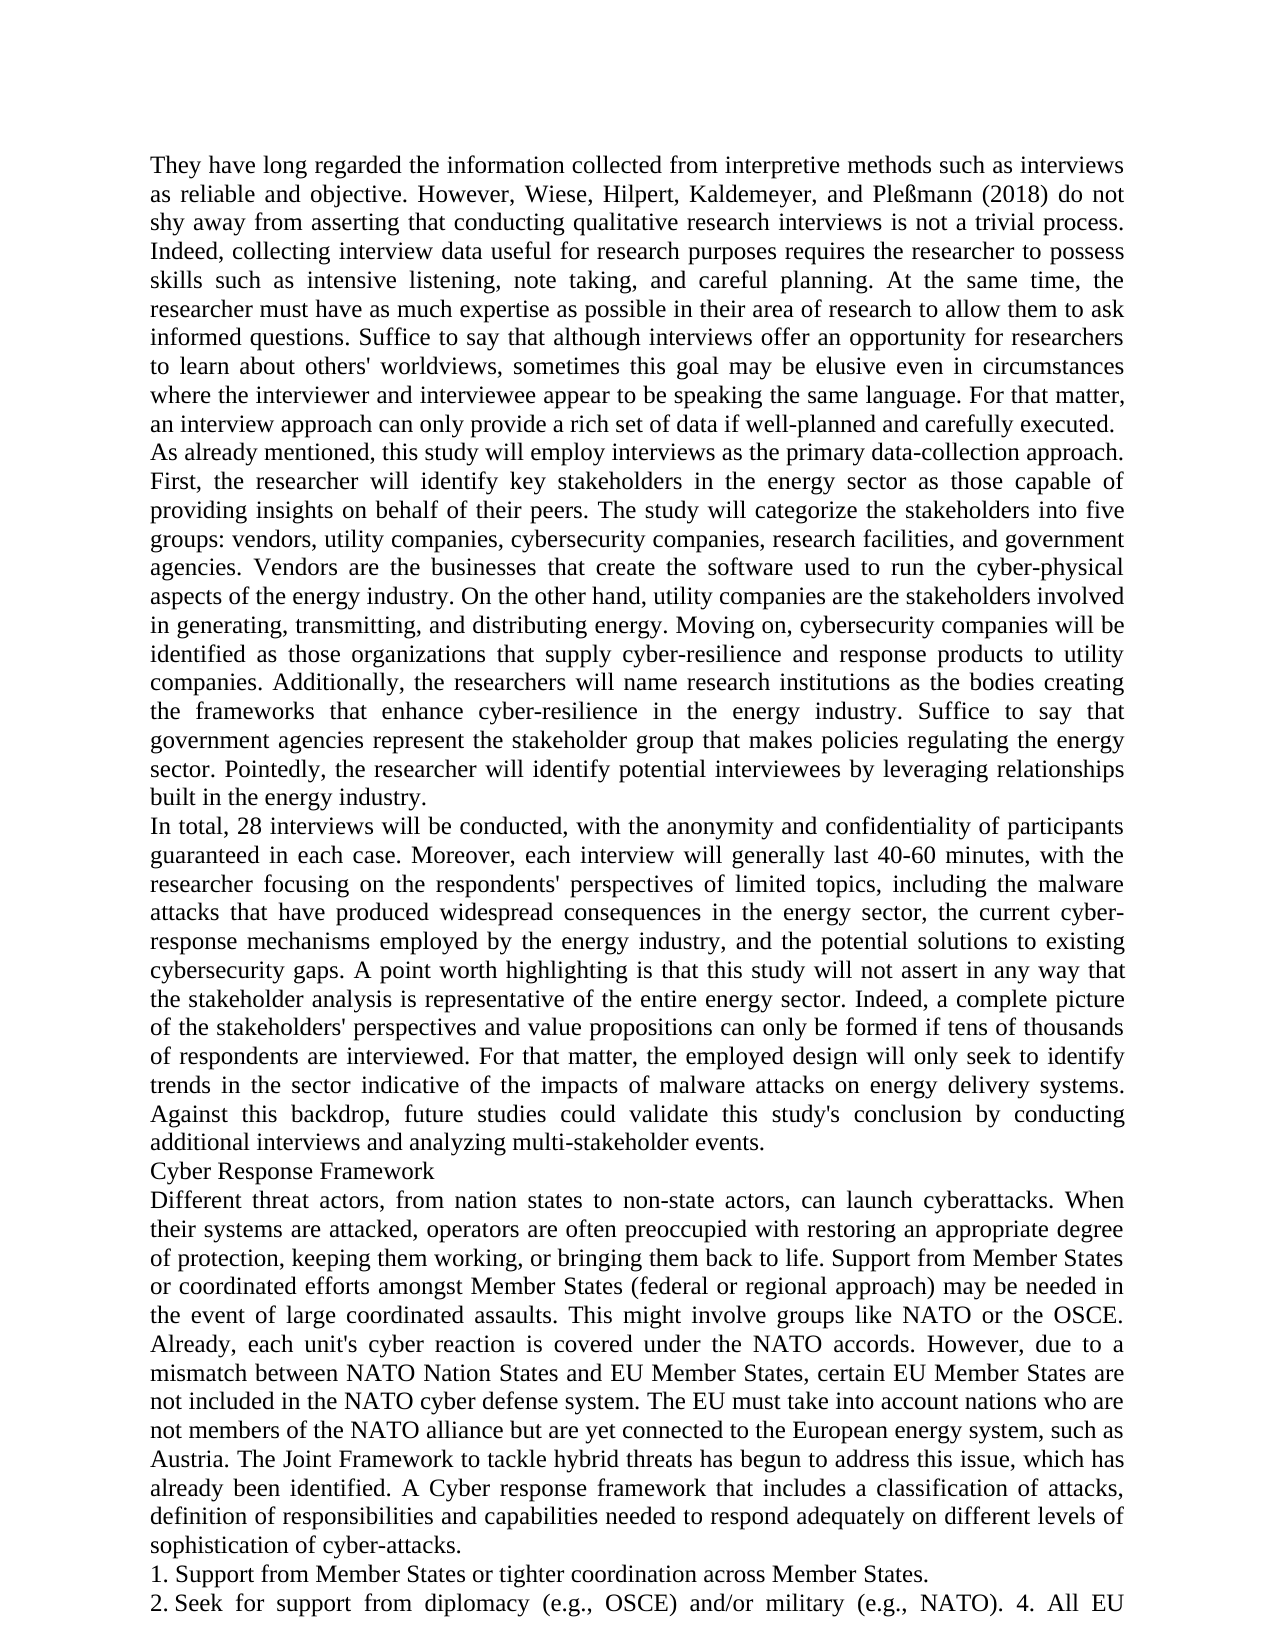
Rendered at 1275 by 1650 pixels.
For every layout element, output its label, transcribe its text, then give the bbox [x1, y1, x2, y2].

text They have long regarded the information collected from interpretive methods such as interviews as reliable and objective. However, Wiese, Hilpert, Kaldemeyer, and Pleßmann (2018) do not shy away from asserting that conducting qualitative research interviews is not a trivial process. Indeed, collecting interview data useful for research purposes requires the researcher to possess skills such as intensive listening, note taking, and careful planning. At the same time, the researcher must have as much expertise as possible in their area of research to allow them to ask informed questions. Suffice to say that although interviews offer an opportunity for researchers to learn about others' worldviews, sometimes this goal may be elusive even in circumstances where the interviewer and interviewee appear to be speaking the same language. For that matter, an interview approach can only provide a rich set of data if well-planned and carefully executed. [150, 150, 1125, 437]
text Different threat actors, from nation states to non-state actors, can launch cyberattacks. When their systems are attacked, operators are often preoccupied with restoring an appropriate degree of protection, keeping them working, or bringing them back to life. Support from Member States or coordinated efforts amongst Member States (federal or regional approach) may be needed in the event of large coordinated assaults. This might involve groups like NATO or the OSCE. Already, each unit's cyber reaction is covered under the NATO accords. However, due to a mismatch between NATO Nation States and EU Member States, certain EU Member States are not included in the NATO cyber defense system. The EU must take into account nations who are not members of the NATO alliance but are yet connected to the European energy system, such as Austria. The Joint Framework to tackle hybrid threats has begun to address this issue, which has already been identified. A Cyber response framework that includes a classification of attacks, definition of responsibilities and capabilities needed to respond adequately on different levels of sophistication of cyber-attacks. [150, 1185, 1125, 1559]
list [150, 1588, 1125, 1616]
text As already mentioned, this study will employ interviews as the primary data-collection approach. First, the researcher will identify key stakeholders in the energy sector as those capable of providing insights on behalf of their peers. The study will categorize the stakeholders into five groups: vendors, utility companies, cybersecurity companies, research facilities, and government agencies. Vendors are the businesses that create the software used to run the cyber-physical aspects of the energy industry. On the other hand, utility companies are the stakeholders involved in generating, transmitting, and distributing energy. Moving on, cybersecurity companies will be identified as those organizations that supply cyber-resilience and response products to utility companies. Additionally, the researchers will name research institutions as the bodies creating the frameworks that enhance cyber-resilience in the energy industry. Suffice to say that government agencies represent the stakeholder group that makes policies regulating the energy sector. Pointedly, the researcher will identify potential interviewees by leveraging relationships built in the energy industry. [150, 437, 1125, 811]
text Cyber Response Framework [150, 1156, 1221, 1185]
text In total, 28 interviews will be conducted, with the anonymity and confidentiality of participants guaranteed in each case. Moreover, each interview will generally last 40-60 minutes, with the researcher focusing on the respondents' perspectives of limited topics, including the malware attacks that have produced widespread consequences in the energy sector, the current cyber- response mechanisms employed by the energy industry, and the potential solutions to existing cybersecurity gaps. A point worth highlighting is that this study will not assert in any way that the stakeholder analysis is representative of the entire energy sector. Indeed, a complete picture of the stakeholders' perspectives and value propositions can only be formed if tens of thousands of respondents are interviewed. For that matter, the employed design will only seek to identify trends in the sector indicative of the impacts of malware attacks on energy delivery systems. Against this backdrop, future studies could validate this study's conclusion by conducting additional interviews and analyzing multi-stakeholder events. [150, 811, 1126, 1156]
list Support from Member States or tighter coordination across Member States. [150, 1559, 1221, 1588]
